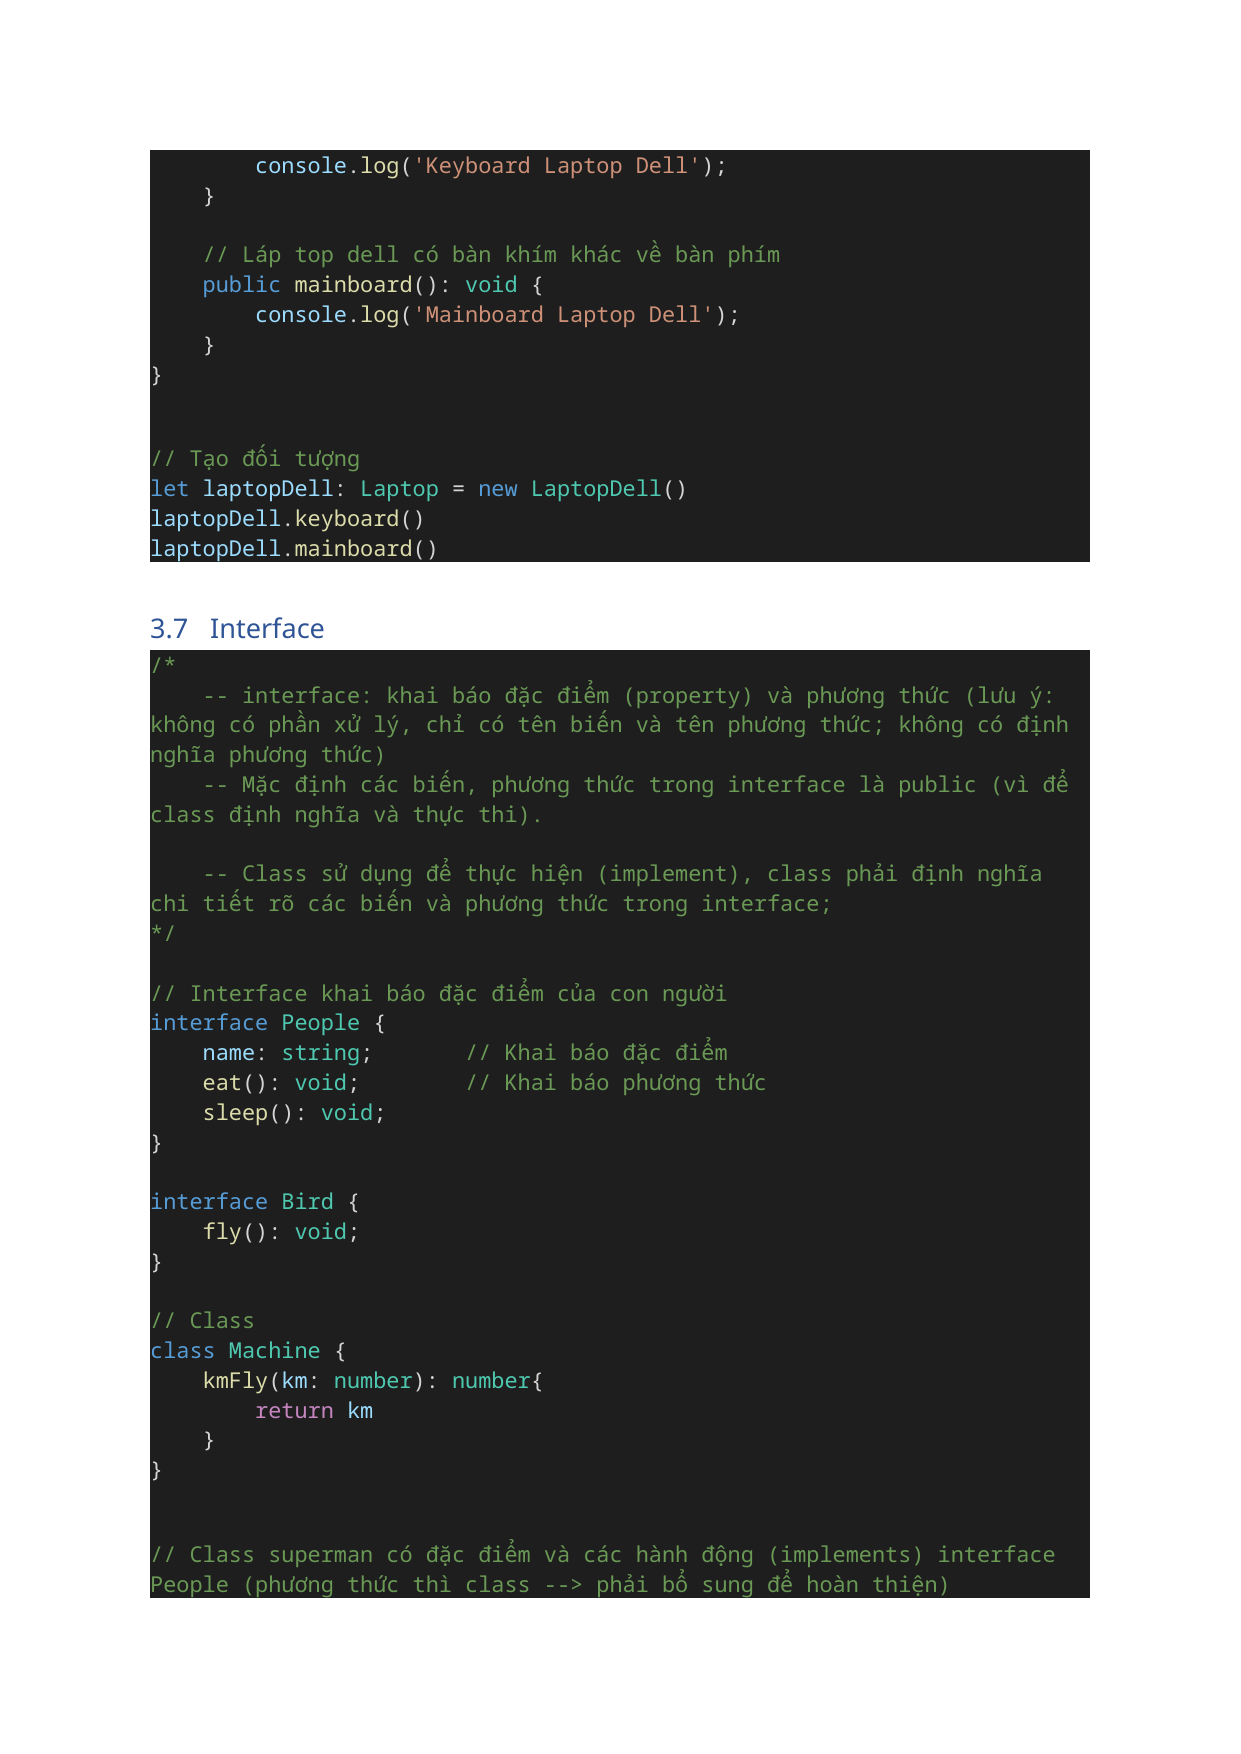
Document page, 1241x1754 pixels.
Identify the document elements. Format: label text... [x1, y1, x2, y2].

text } [150, 358, 1090, 388]
text } [150, 329, 1090, 358]
text } [150, 1246, 1090, 1275]
text interface Bird { [150, 1186, 1090, 1216]
text // Class superman có đặc điểm và các hành động (implements) interface People (phương thức thì class --> phải bổ sung để hoàn thiện) [150, 1539, 1090, 1598]
subtitle Interface [150, 610, 1090, 647]
text -- Mặc định các biến, phương thức trong interface là public (vì để class định nghĩa và thực thi). [150, 769, 1090, 828]
text laptopDell.mainboard() [150, 532, 1090, 562]
text public mainboard(): void { [150, 269, 1090, 299]
text } [150, 1424, 1090, 1454]
text console.log('Keyboard Laptop Dell'); [150, 150, 1090, 180]
text laptopDell.keyboard() [150, 503, 1090, 532]
text let laptopDell: Laptop = new LaptopDell() [150, 473, 1090, 503]
text -- interface: khai báo đặc điểm (property) và phương thức (lưu ý: không có phần xử lý, chỉ có tên biến và tên phương thức; không có định nghĩa phương thức) [150, 679, 1090, 769]
text return km [150, 1394, 1090, 1424]
text /* [150, 650, 1090, 679]
text // Class [150, 1305, 1090, 1335]
text class Machine { [150, 1335, 1090, 1365]
text fly(): void; [150, 1216, 1090, 1246]
text name: string; // Khai báo đặc điểm [150, 1037, 1090, 1067]
text console.log('Mainboard Laptop Dell'); [150, 299, 1090, 329]
text */ [150, 918, 1090, 948]
text } [150, 1454, 1090, 1484]
text sleep(): void; [150, 1097, 1090, 1126]
text // Láp top dell có bàn khím khác về bàn phím [150, 239, 1090, 269]
text interface People { [150, 1007, 1090, 1037]
text // Interface khai báo đặc điểm của con người [150, 977, 1090, 1007]
text } [150, 1126, 1090, 1156]
text eat(): void; // Khai báo phương thức [150, 1067, 1090, 1097]
text -- Class sử dụng để thực hiện (implement), class phải định nghĩa chi tiết rõ các biến và phương thức trong interface; [150, 858, 1090, 918]
text } [150, 180, 1090, 209]
text kmFly(km: number): number{ [150, 1365, 1090, 1394]
text // Tạo đối tượng [150, 443, 1090, 473]
